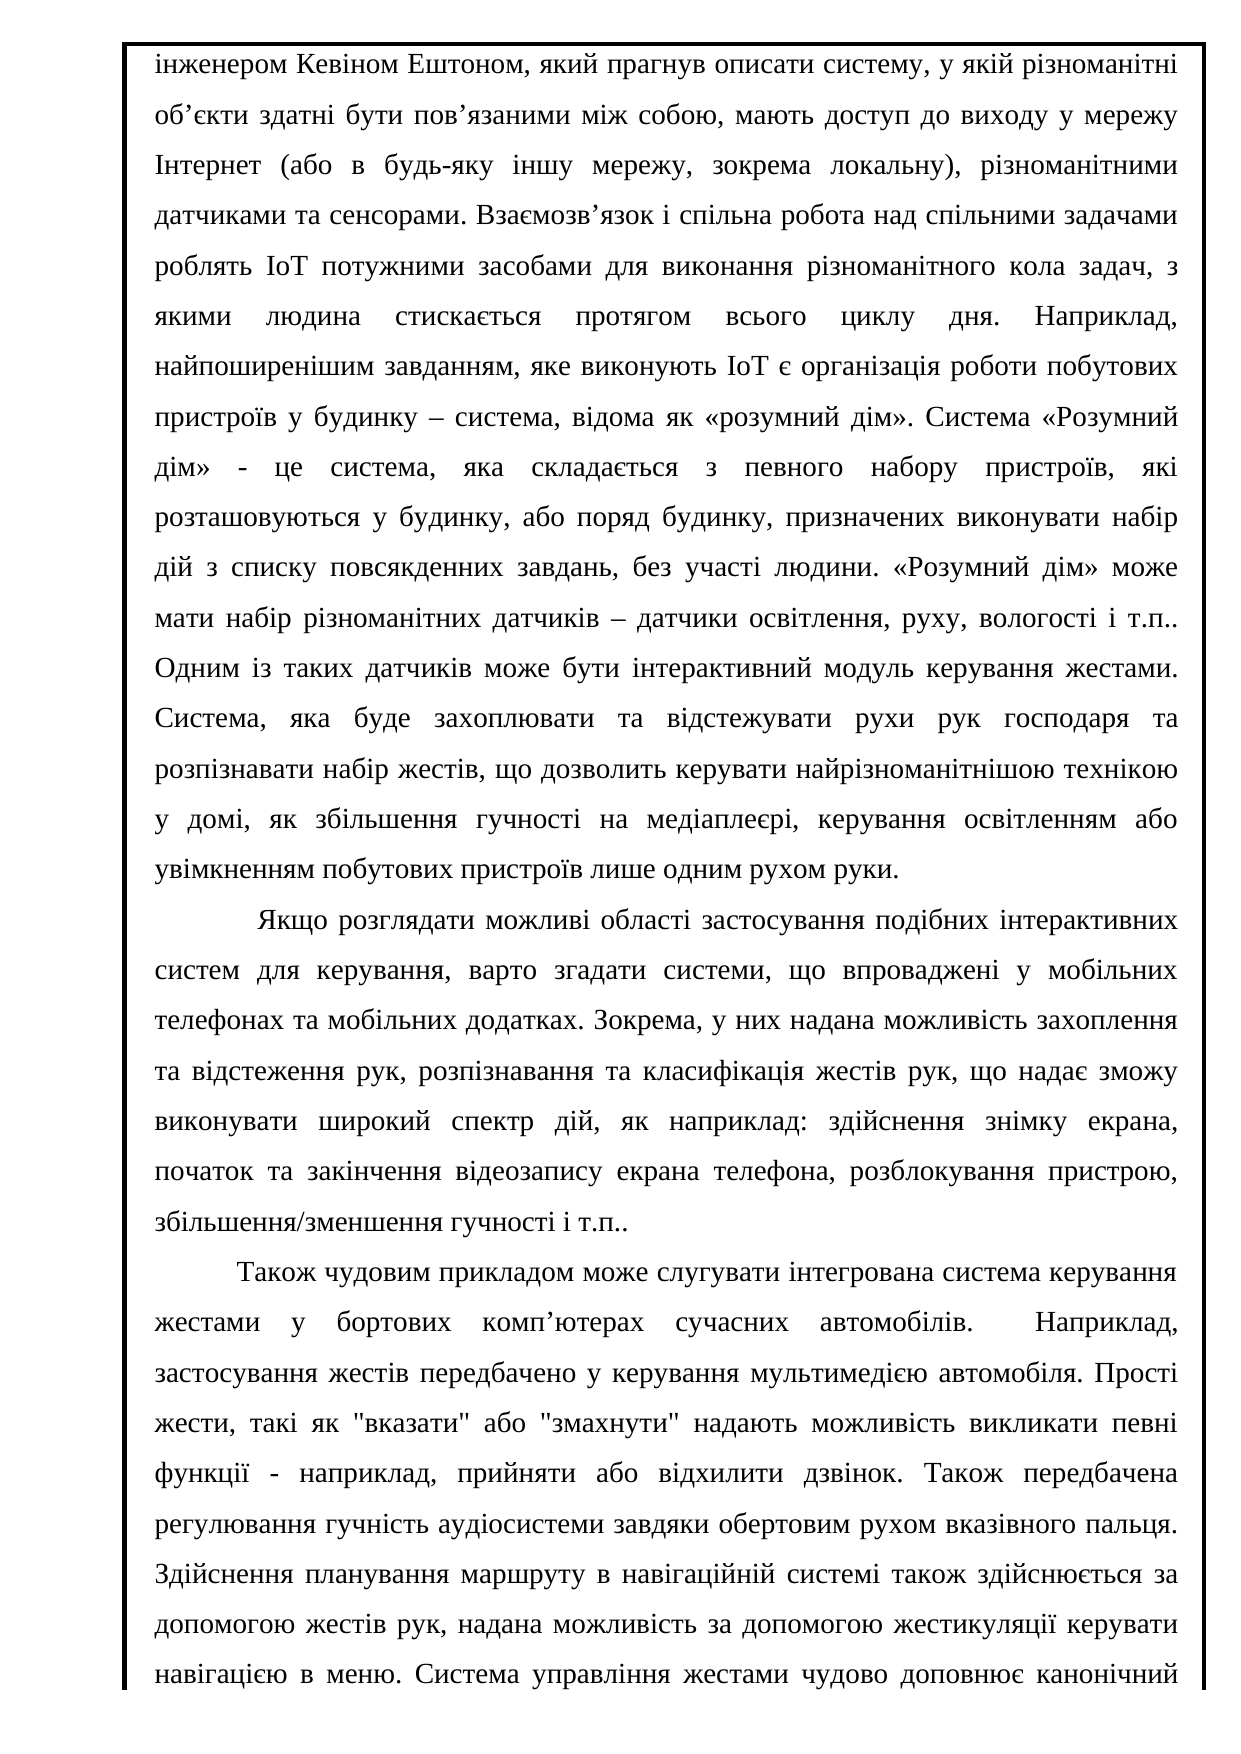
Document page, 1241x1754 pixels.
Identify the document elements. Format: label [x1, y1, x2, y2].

table_header [127, 46, 1202, 1690]
